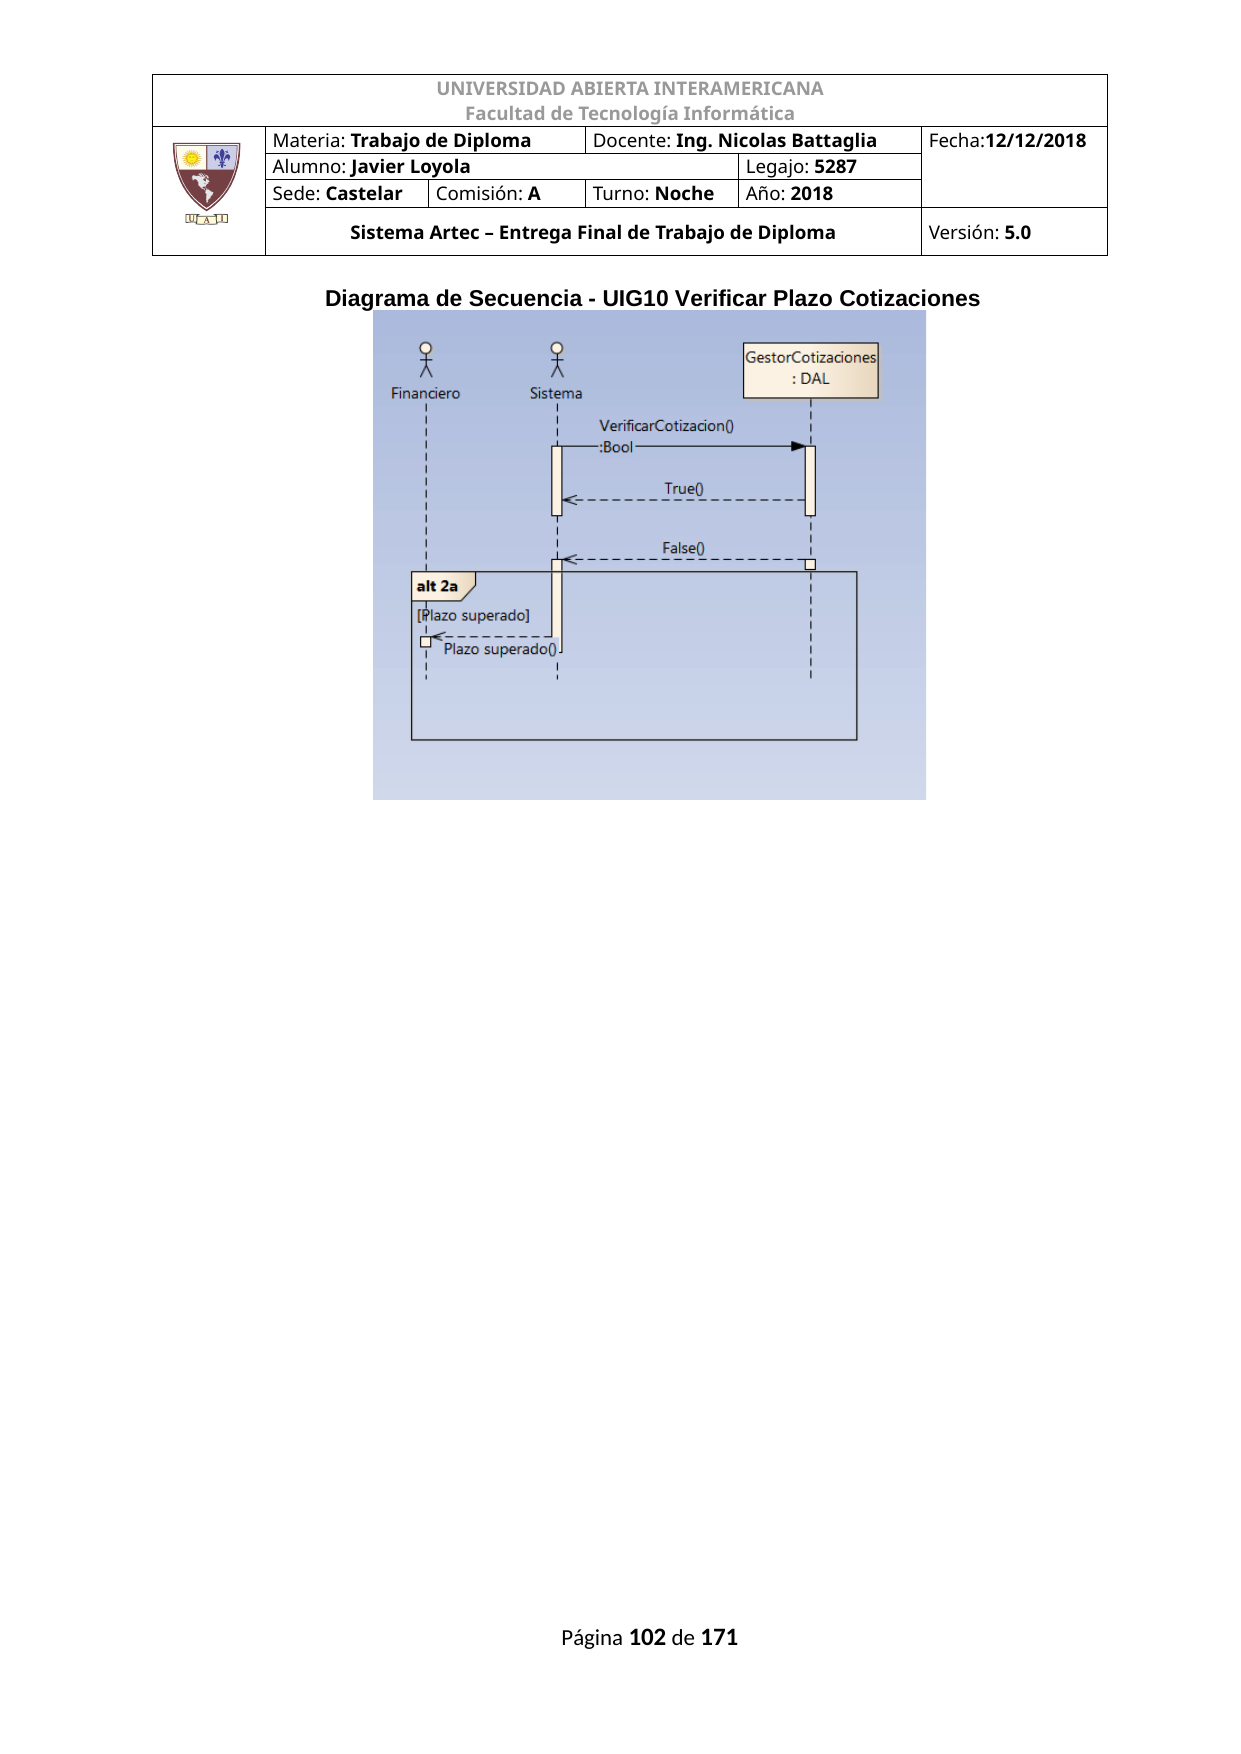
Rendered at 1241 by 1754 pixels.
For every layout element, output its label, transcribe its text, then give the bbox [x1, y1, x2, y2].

picture [373, 310, 927, 800]
text Diagrama de Secuencia - UIG10 Verificar Plazo Cotizaciones [325, 284, 1122, 311]
picture [157, 136, 257, 228]
